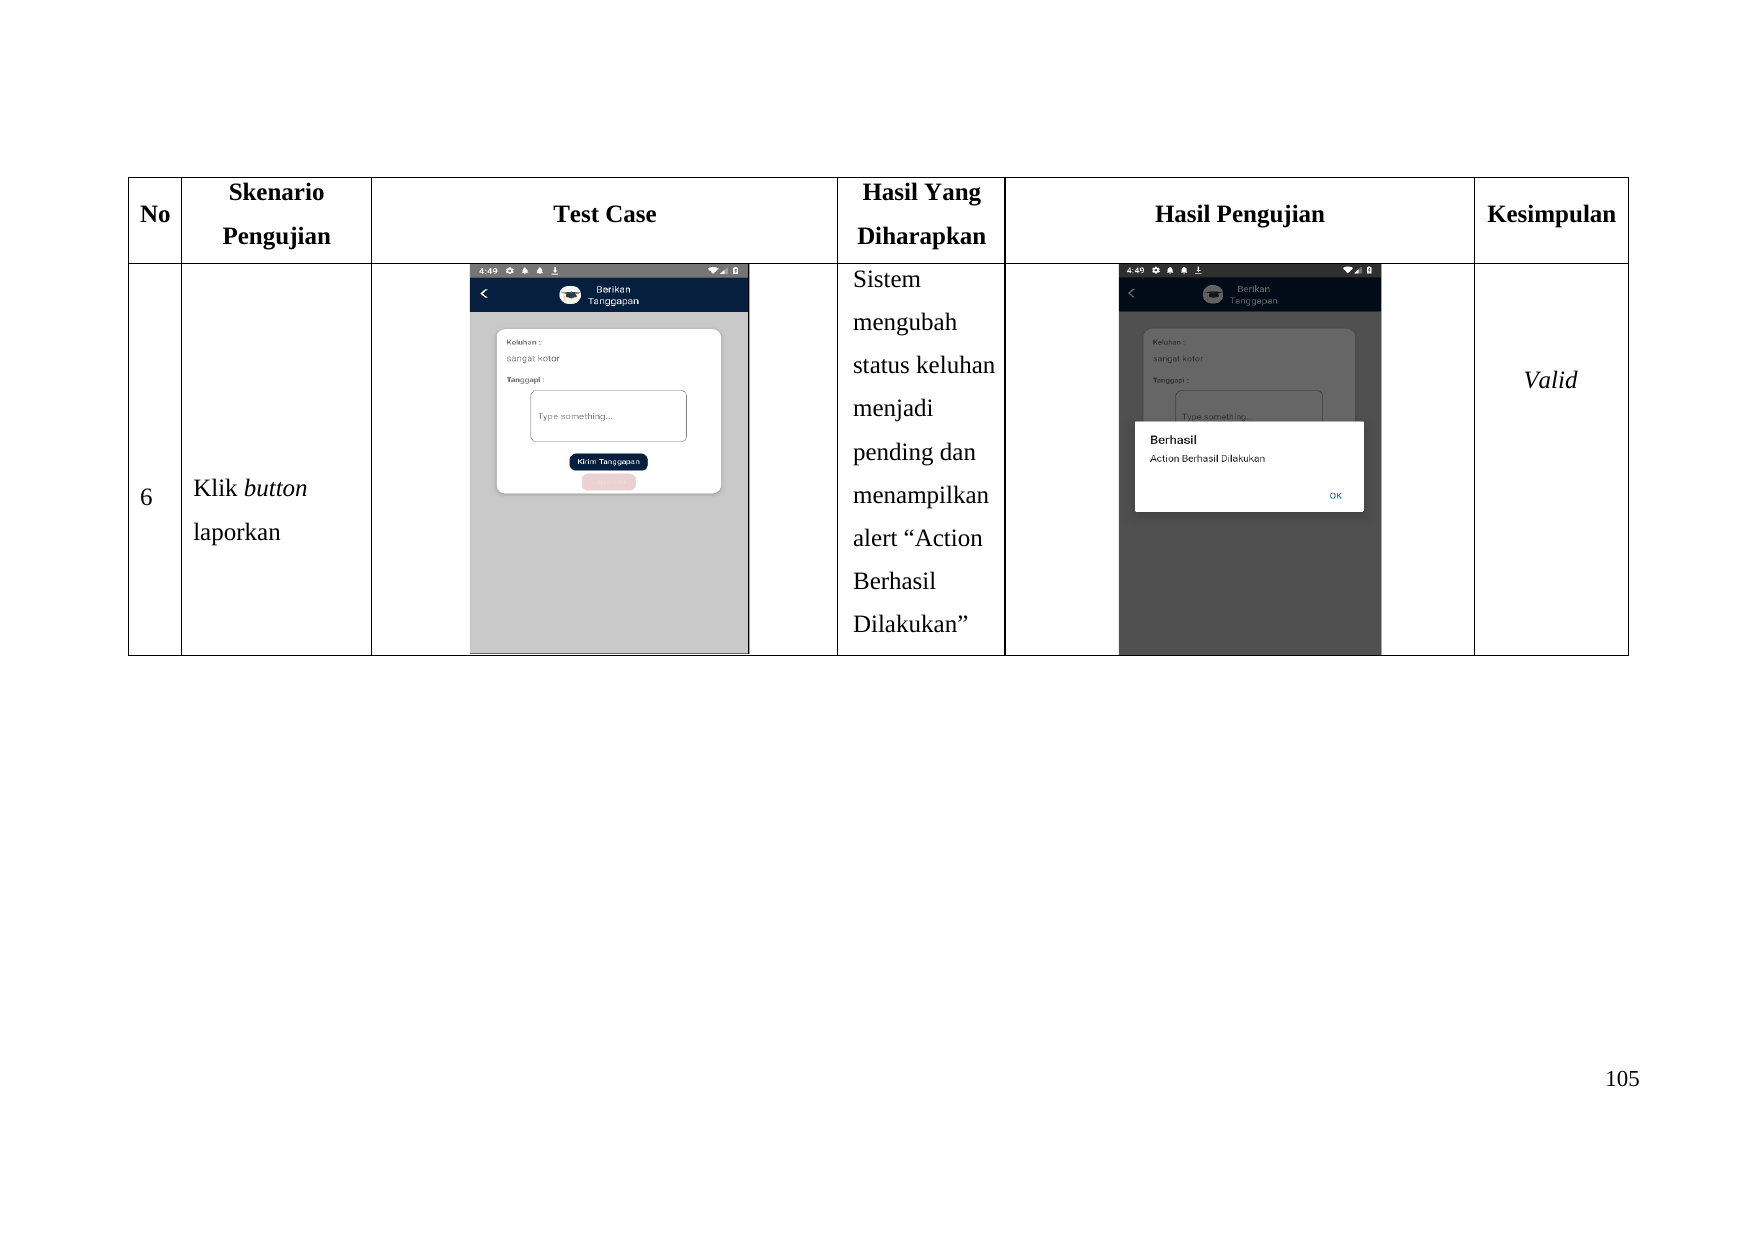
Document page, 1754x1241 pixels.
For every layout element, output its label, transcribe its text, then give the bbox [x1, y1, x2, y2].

table_header Kesimpulan [1475, 178, 1628, 263]
table_cell Sistem mengubah status keluhan menjadi pending dan menampilkan alert “Action Berhasil Dilakukan” [838, 264, 1004, 654]
table_cell Valid [1475, 264, 1628, 654]
picture [469, 264, 750, 654]
table_cell [1382, 264, 1474, 654]
table_header Test Case [372, 178, 837, 263]
table_header No [129, 178, 181, 263]
table_header Skenario Pengujian [182, 178, 371, 263]
table_cell Klik button laporkan [182, 264, 371, 654]
table_cell [1006, 264, 1118, 654]
table_header Hasil Yang Diharapkan [838, 178, 1004, 263]
picture [1118, 264, 1382, 655]
table_header Hasil Pengujian [1006, 178, 1474, 263]
table_cell [750, 264, 837, 654]
table_cell [372, 264, 469, 654]
table_cell 6 [129, 264, 181, 654]
